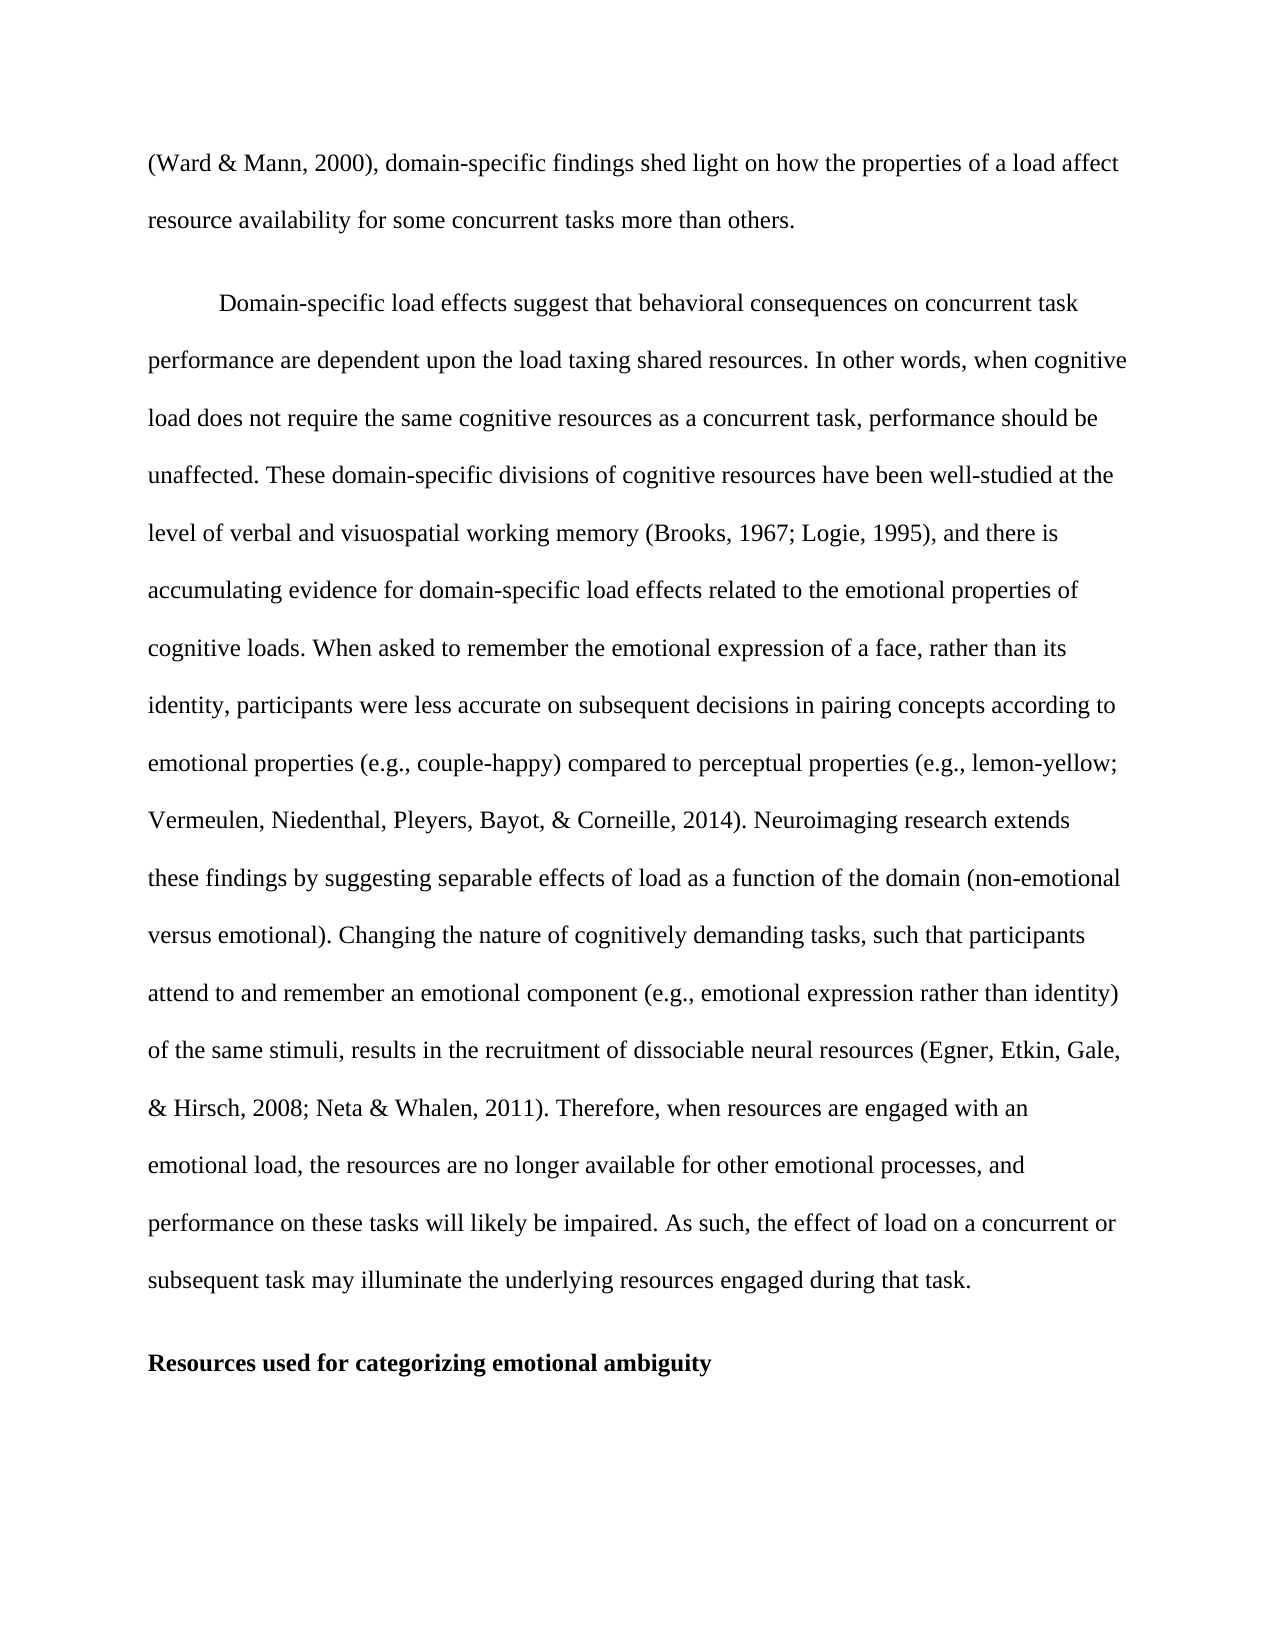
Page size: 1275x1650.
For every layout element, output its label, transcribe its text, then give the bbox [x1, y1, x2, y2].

text Resources used for categorizing emotional ambiguity [148, 1348, 1127, 1376]
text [148, 148, 1127, 234]
text Domain-specific load effects suggest that behavioral consequences on concurrent task performance are dependent upon the load taxing shared resources. In other words, when cognitive load does not require the same cognitive resources as a concurrent task, performance should be unaffected. These domain-specific divisions of cognitive resources have been well-studied at the level of verbal and visuospatial working memory (Brooks, 1967; Logie, 1995), and there is accumulating evidence for domain-specific load effects related to the emotional properties of cognitive loads. When asked to remember the emotional expression of a face, rather than its identity, participants were less accurate on subsequent decisions in pairing concepts according to emotional properties (e.g., couple-happy) compared to perceptual properties (e.g., lemon-yellow; Vermeulen, Niedenthal, Pleyers, Bayot, & Corneille, 2014). Neuroimaging research extends these findings by suggesting separable effects of load as a function of the domain (non-emotional versus emotional). Changing the nature of cognitively demanding tasks, such that participants attend to and remember an emotional component (e.g., emotional expression rather than identity) of the same stimuli, results in the recruitment of dissociable neural resources (Egner, Etkin, Gale, & Hirsch, 2008; Neta & Whalen, 2011). Therefore, when resources are engaged with an emotional load, the resources are no longer available for other emotional processes, and performance on these tasks will likely be impaired. As such, the effect of load on a concurrent or subsequent task may illuminate the underlying resources engaged during that task. [148, 288, 1127, 1294]
